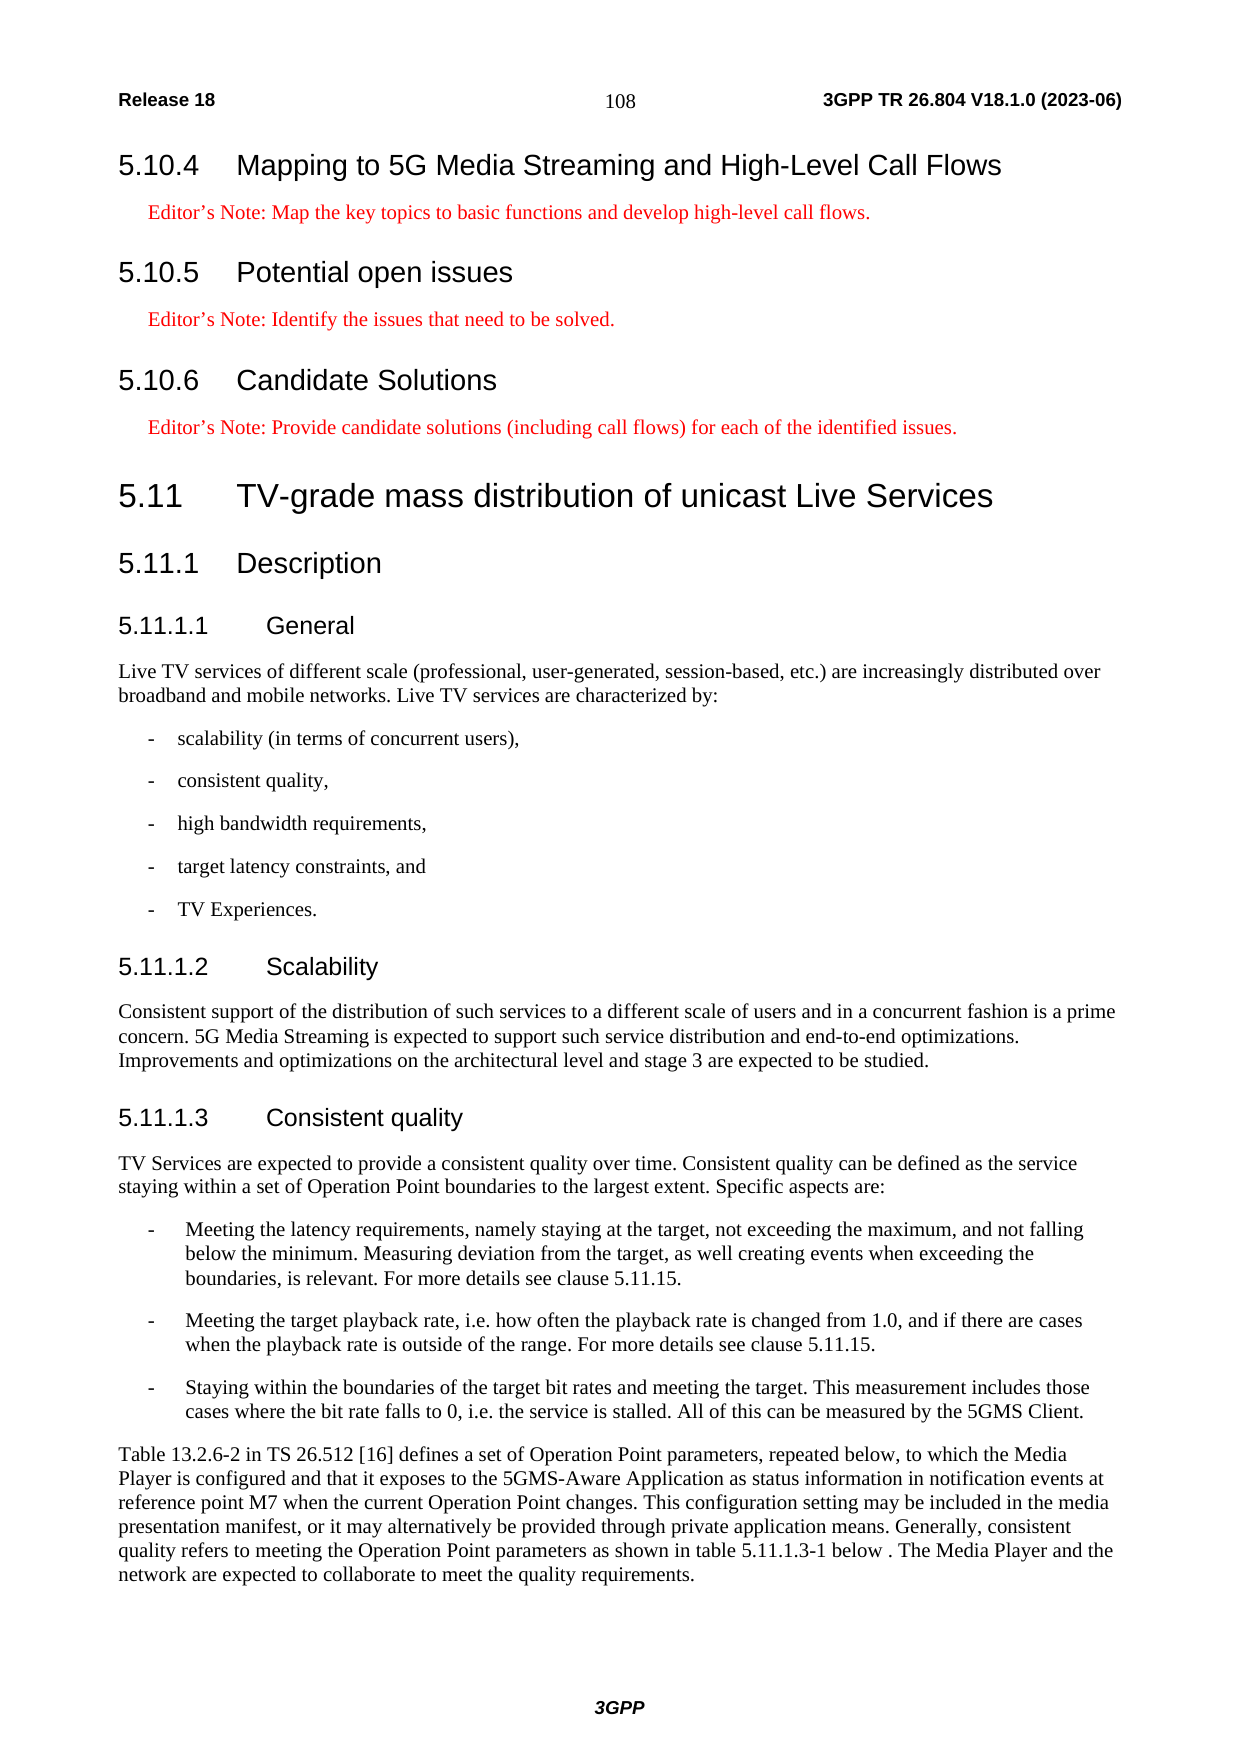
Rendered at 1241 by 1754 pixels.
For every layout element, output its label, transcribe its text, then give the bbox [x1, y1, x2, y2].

text - scalability (in terms of concurrent users), [148, 725, 1122, 749]
text - Meeting the target playback rate, i.e. how often the playback rate is changed from 1.0, and if there are cases when the playback rate is outside of the range. For more details see clause 5.11.15. [148, 1308, 1122, 1356]
text - TV Experiences. [148, 897, 1122, 921]
subtitle 5.11.1.2 Scalability [118, 952, 1122, 981]
subtitle 5.10.5 Potential open issues [118, 255, 1122, 289]
text Table 13.2.6-2 in TS 26.512 [16] defines a set of Operation Point parameters, repeated below, to which the Media Player is configured and that it exposes to the 5GMS-Aware Application as status information in notification events at reference point M7 when the current Operation Point changes. This configuration setting may be included in the media presentation manifest, or it may alternatively be provided through private application means. Generally, consistent quality refers to meeting the Operation Point parameters as shown in table 5.11.1.3-1 below . The Media Player and the network are expected to collaborate to meet the quality requirements. [118, 1442, 1122, 1586]
subtitle 5.11.1.1 General [118, 611, 1122, 640]
text - high bandwidth requirements, [148, 811, 1122, 835]
subtitle 5.10.6 Candidate Solutions [118, 363, 1122, 396]
text - Meeting the latency requirements, namely staying at the target, not exceeding the maximum, and not falling below the minimum. Measuring deviation from the target, as well creating events when exceeding the boundaries, is relevant. For more details see clause 5.11.15. [148, 1217, 1122, 1289]
text - consistent quality, [148, 768, 1122, 792]
text Live TV services of different scale (professional, user-generated, session-based, etc.) are increasingly distributed over broadband and mobile networks. Live TV services are characterized by: [118, 658, 1122, 707]
text - Staying within the boundaries of the target bit rates and meeting the target. This measurement includes those cases where the bit rate falls to 0, i.e. the service is stalled. All of this can be measured by the 5GMS Client. [148, 1375, 1122, 1423]
text Editor’s Note: Identify the issues that need to be solved. [148, 307, 1122, 331]
text Editor’s Note: Map the key topics to basic functions and develop high-level call flows. [148, 200, 1122, 224]
text Editor’s Note: Provide candidate solutions (including call flows) for each of the identified issues. [148, 415, 1122, 439]
subtitle 5.11.1.3 Consistent quality [118, 1103, 1122, 1132]
text Consistent support of the distribution of such services to a different scale of users and in a concurrent fashion is a prime concern. 5G Media Streaming is expected to support such service distribution and end-to-end optimizations. Improvements and optimizations on the architectural level and stage 3 are expected to be studied. [118, 999, 1122, 1072]
text - target latency constraints, and [148, 854, 1122, 878]
subtitle 5.11.1 Description [118, 546, 1122, 580]
text TV Services are expected to provide a consistent quality over time. Consistent quality can be defined as the service staying within a set of Operation Point boundaries to the largest extent. Specific aspects are: [118, 1150, 1122, 1198]
subtitle 5.10.4 Mapping to 5G Media Streaming and High-Level Call Flows [118, 147, 1122, 181]
subtitle 5.11 TV-grade mass distribution of unicast Live Services [118, 477, 1122, 515]
